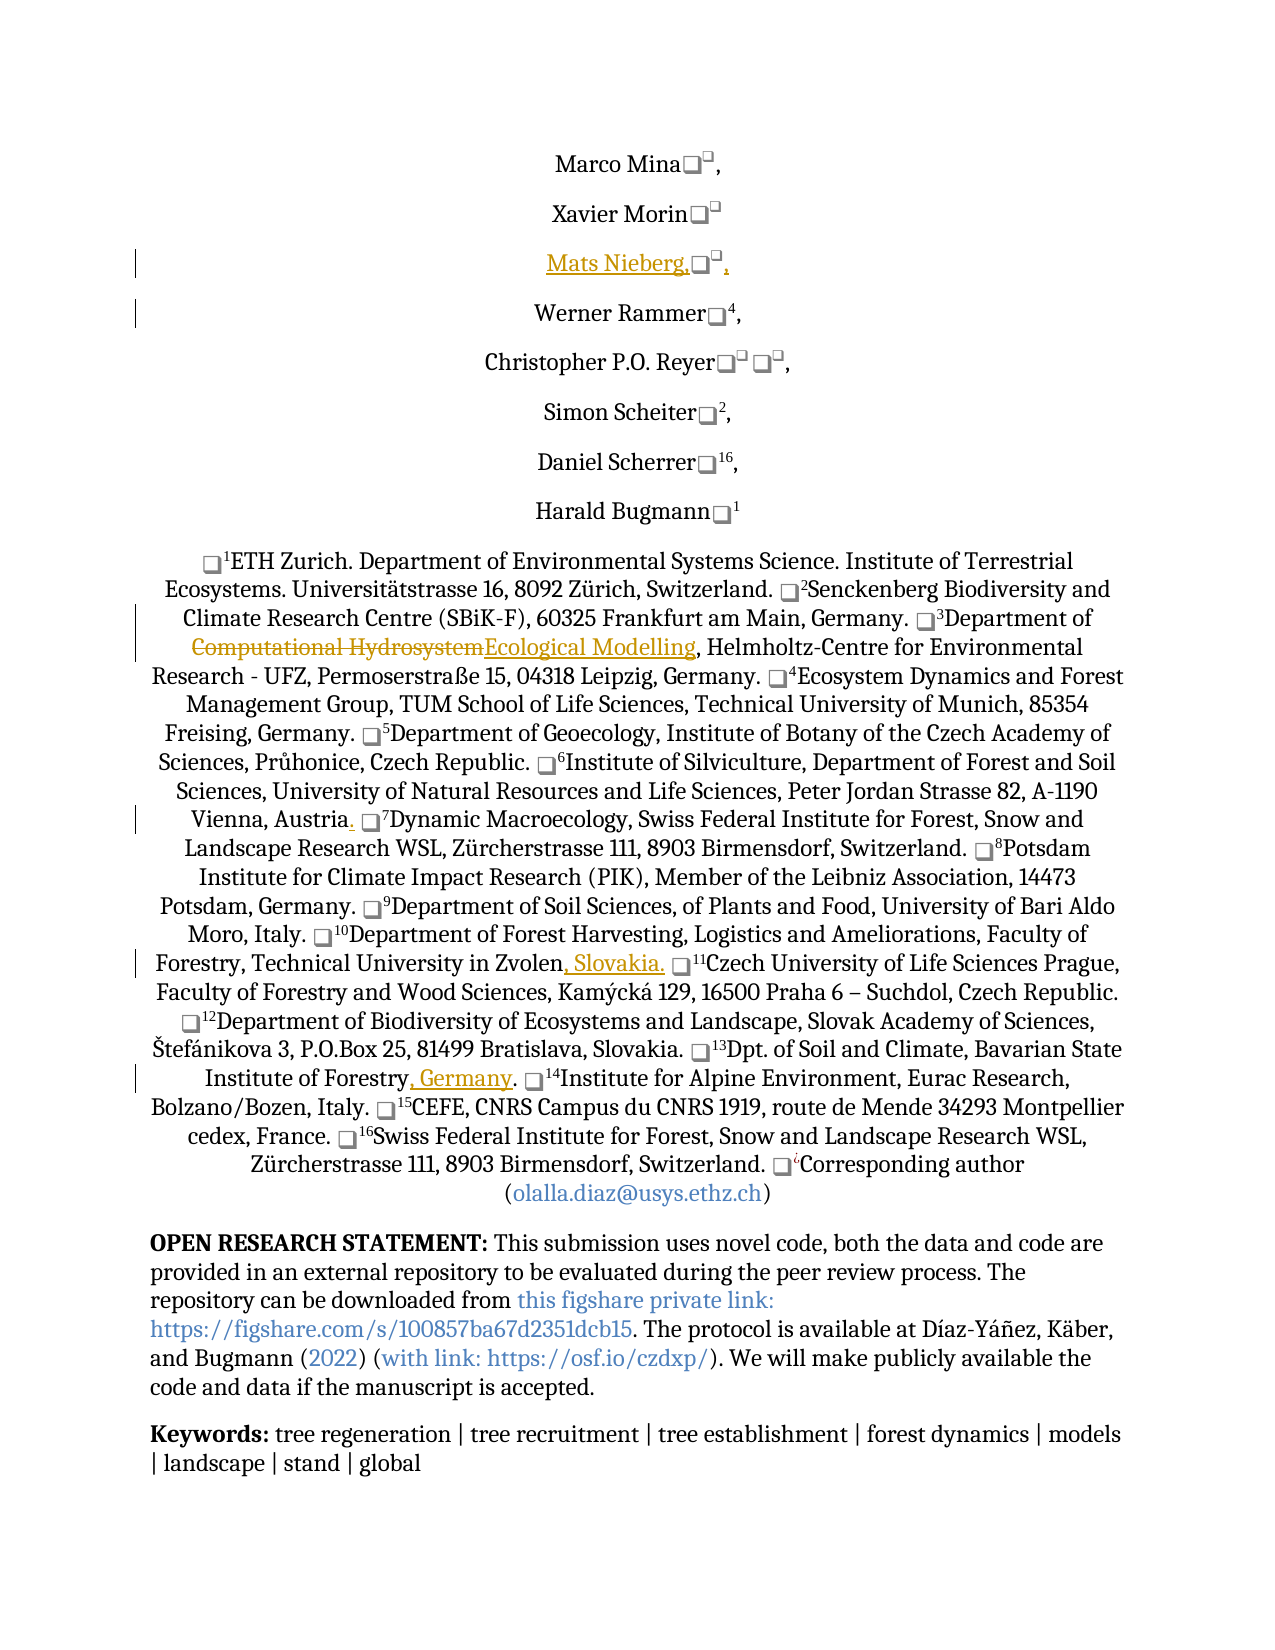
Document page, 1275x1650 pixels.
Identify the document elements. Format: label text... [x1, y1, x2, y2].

text Christopher P.O. Reyer, [150, 348, 1125, 377]
text Xavier Morin [150, 199, 1125, 228]
text Harald Bugmann [150, 497, 1125, 526]
text Marco Mina, [150, 150, 1125, 179]
text Daniel Scherrer, [150, 447, 1125, 476]
text OPEN RESEARCH STATEMENT: This submission uses novel code, both the data and code are provided in an external repository to be evaluated during the peer review process. The repository can be downloaded from this figshare private link: https://figshare.com/s/100857ba67d2351dcb15. The protocol is available at Díaz-Yáñez, Käber, and Bugmann (2022) (with link: https://osf.io/czdxp/). We will make publicly available the code and data if the manuscript is accepted. [150, 1229, 1125, 1401]
text ETH Zurich. Department of Environmental Systems Science. Institute of Terrestrial Ecosystems. Universitätstrasse 16, 8092 Zürich, Switzerland. Senckenberg Biodiversity and Climate Research Centre (SBiK-F), 60325 Frankfurt am Main, Germany. Department of , Helmholtz-Centre for Environmental Research - UFZ, Permoserstraße 15, 04318 Leipzig, Germany. Ecosystem Dynamics and Forest Management Group, TUM School of Life Sciences, Technical University of Munich, 85354 Freising, Germany. Department of Geoecology, Institute of Botany of the Czech Academy of Sciences, Průhonice, Czech Republic. Institute of Silviculture, Department of Forest and Soil Sciences, University of Natural Resources and Life Sciences, Peter Jordan Strasse 82, A-1190 Vienna, Austria Dynamic Macroecology, Swiss Federal Institute for Forest, Snow and Landscape Research WSL, Zürcherstrasse 111, 8903 Birmensdorf, Switzerland. Potsdam Institute for Climate Impact Research (PIK), Member of the Leibniz Association, 14473 Potsdam, Germany. Department of Soil Sciences, of Plants and Food, University of Bari Aldo Moro, Italy. Department of Forest Harvesting, Logistics and Ameliorations, Faculty of Forestry, Technical University in Zvolen Czech University of Life Sciences Prague, Faculty of Forestry and Wood Sciences, Kamýcká 129, 16500 Praha 6 – Suchdol, Czech Republic. Department of Biodiversity of Ecosystems and Landscape, Slovak Academy of Sciences, Štefánikova 3, P.O.Box 25, 81499 Bratislava, Slovakia. Dpt. of Soil and Climate, Bavarian State Institute of Forestry. Institute for Alpine Environment, Eurac Research, Bolzano/Bozen, Italy. CEFE, CNRS Campus du CNRS 1919, route de Mende 34293 Montpellier cedex, France. Swiss Federal Institute for Forest, Snow and Landscape Research WSL, Zürcherstrasse 111, 8903 Birmensdorf, Switzerland. Corresponding author (olalla.diaz@usys.ethz.ch) [150, 547, 1125, 1208]
text Simon Scheiter, [150, 398, 1125, 427]
text Werner Rammer, [150, 299, 1125, 327]
text Keywords: tree regeneration | tree recruitment | tree establishment | forest dynamics | models | landscape | stand | global [150, 1420, 1125, 1477]
